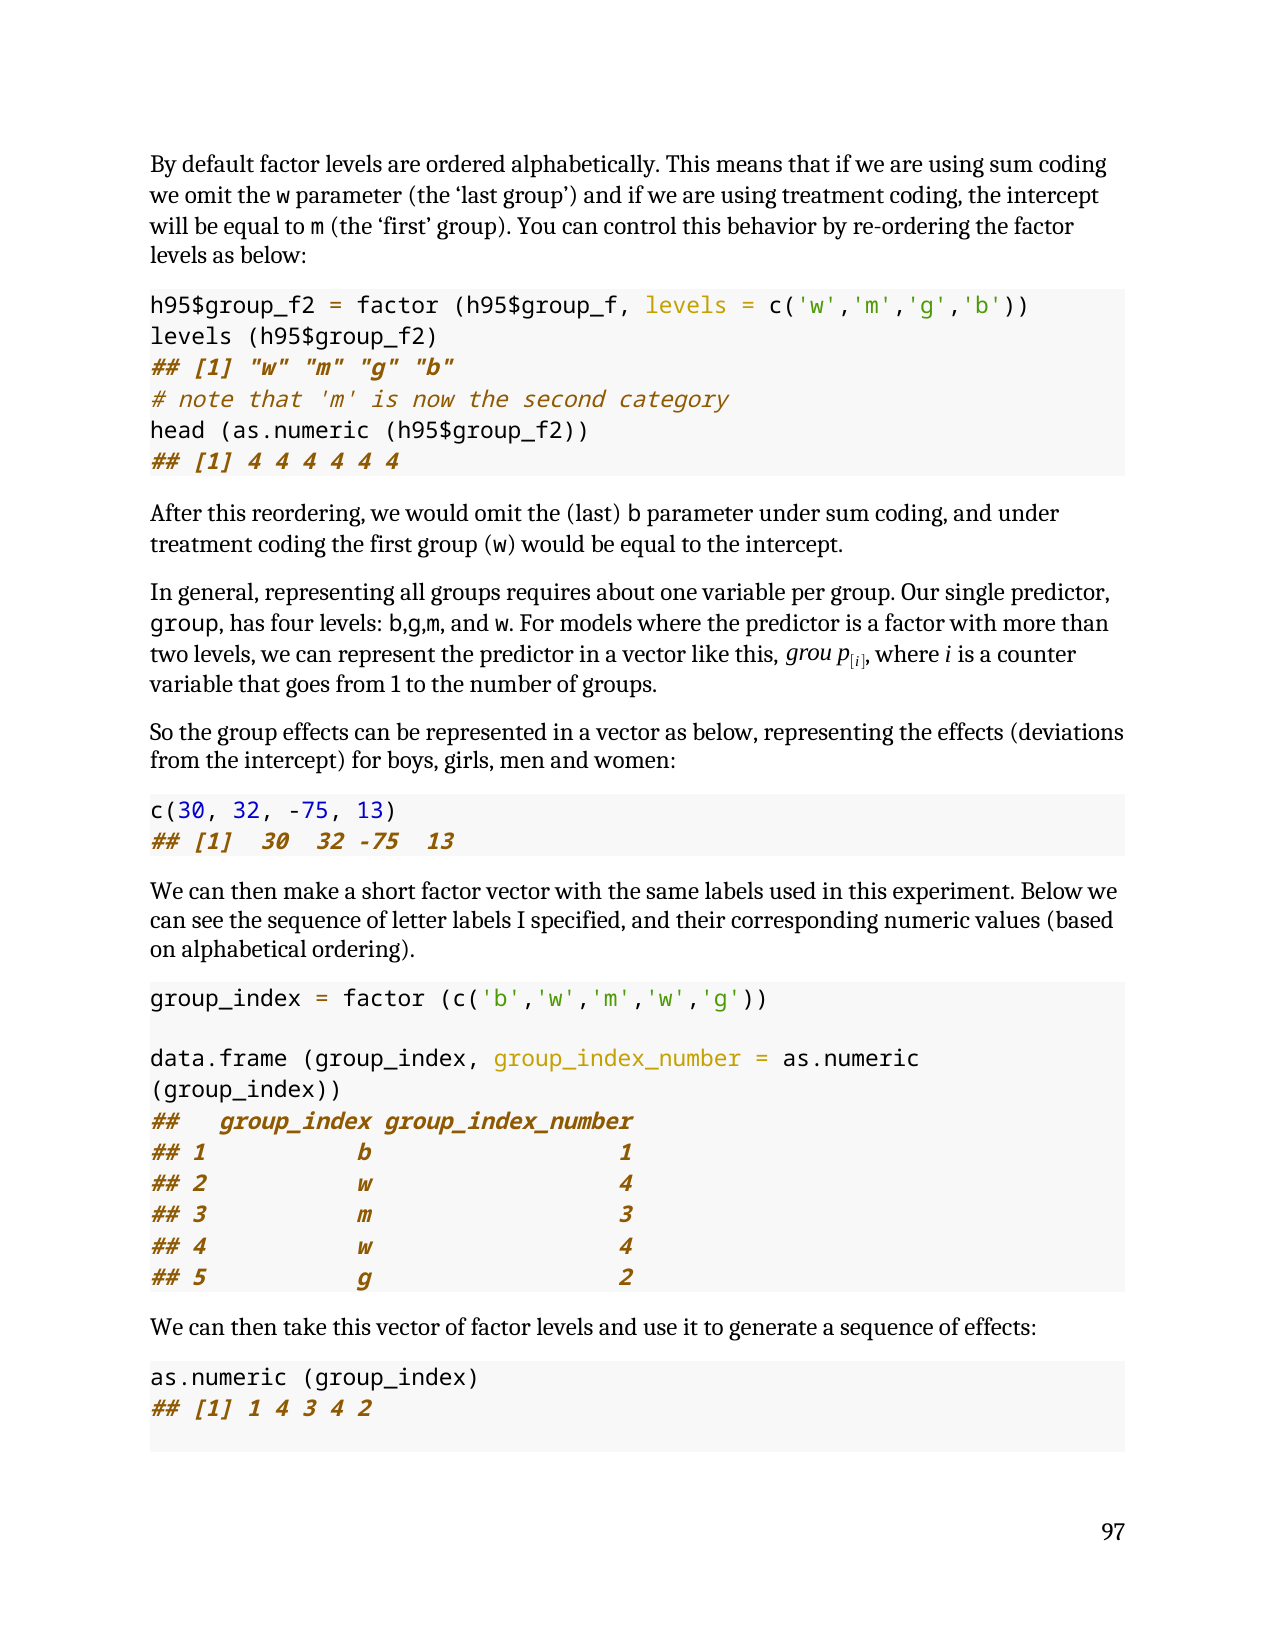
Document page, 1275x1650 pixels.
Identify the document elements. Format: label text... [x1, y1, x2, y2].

text By default factor levels are ordered alphabetically. This means that if we are using sum coding we omit the w parameter (the ‘last group’) and if we are using treatment coding, the intercept will be equal to m (the ‘first’ group). You can control this behavior by re-ordering the factor levels as below: [150, 150, 1125, 270]
text as.numeric (group_index) ## [1] 1 4 3 4 2 c(30, 32, -75, 13)[group_index] ## [1] 30 13 -75 13 32 [150, 1361, 1125, 1452]
text So the group effects can be represented in a vector as below, representing the effects (deviations from the intercept) for boys, girls, men and women: [150, 718, 1125, 775]
text group_index = factor (c('b','w','m','w','g')) data.frame (group_index, group_index_number = as.numeric (group_index)) ## group_index group_index_number ## 1 b 1 ## 2 w 4 ## 3 m 3 ## 4 w 4 ## 5 g 2 [150, 982, 1125, 1292]
text We can then make a short factor vector with the same labels used in this experiment. Below we can see the sequence of letter labels I specified, and their corresponding numeric values (based on alphabetical ordering). [150, 877, 1125, 963]
text We can then take this vector of factor levels and use it to generate a sequence of effects: [150, 1313, 1125, 1342]
text After this reordering, we would omit the (last) b parameter under sum coding, and under treatment coding the first group (w) would be equal to the intercept. [150, 497, 1125, 559]
text c(30, 32, -75, 13) ## [1] 30 32 -75 13 [397, 794, 1125, 856]
text In general, representing all groups requires about one variable per group. Our single predictor, group, has four levels: b,g,m, and w. For models where the predictor is a factor with more than two levels, we can represent the predictor in a vector like this, , where is a counter variable that goes from 1 to the number of groups. [150, 578, 1125, 699]
text h95$group_f2 = factor (h95$group_f, levels = c('w','m','g','b')) levels (h95$group_f2) ## [1] "w" "m" "g" "b" # note that 'm' is now the second category head (as.numeric (h95$group_f2)) ## [1] 4 4 4 4 4 4 [150, 289, 1125, 476]
